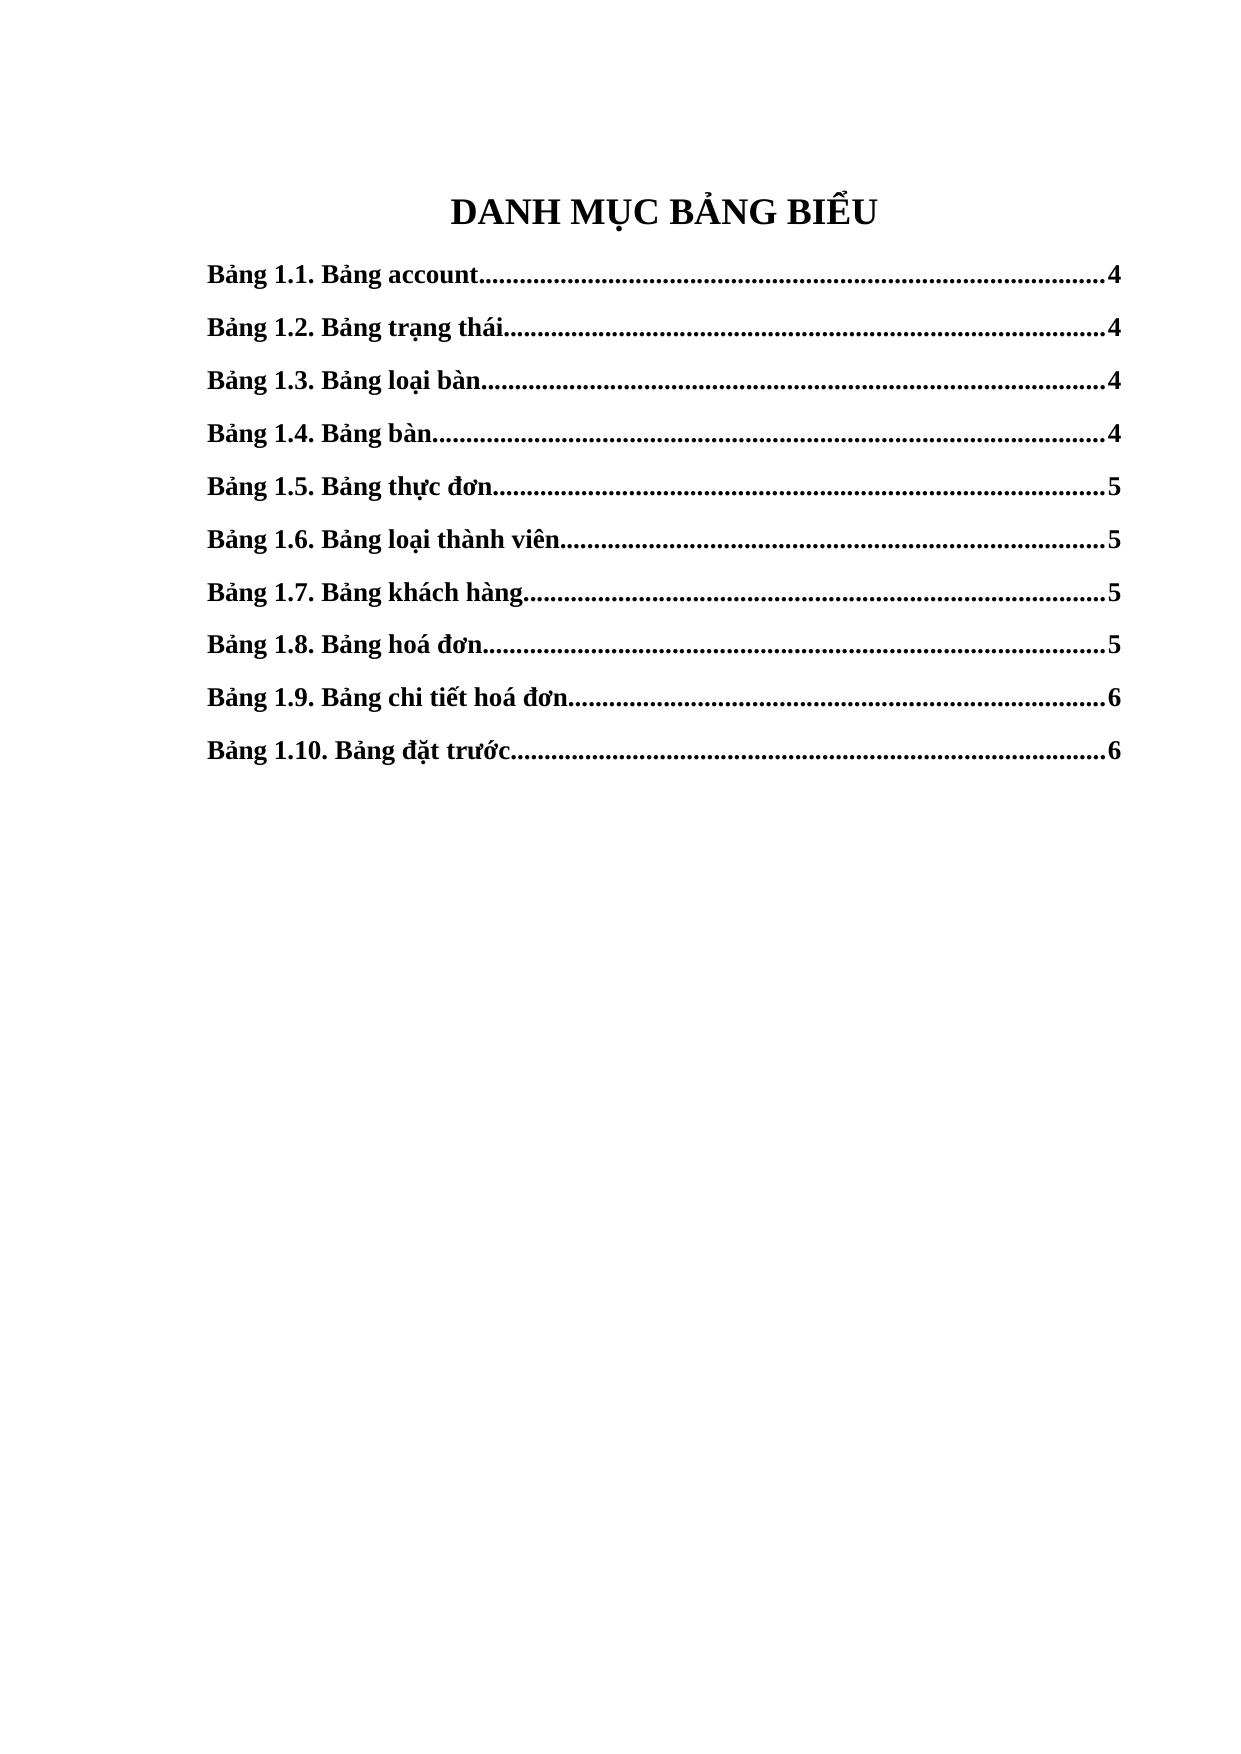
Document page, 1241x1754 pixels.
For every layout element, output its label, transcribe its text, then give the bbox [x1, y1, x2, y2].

text DANH MỤC BẢNG BIỂU [207, 190, 1122, 233]
text Bảng 1.5. Bảng thực đơn. 5 [207, 470, 1122, 501]
text Bảng 1.1. Bảng account. 4 [207, 258, 1122, 289]
text Bảng 1.10. Bảng đặt trước 6 [207, 734, 1122, 766]
text Bảng 1.3. Bảng loại bàn. 4 [207, 364, 1122, 395]
text Bảng 1.9. Bảng chi tiết hoá đơn 6 [207, 682, 1122, 713]
text Bảng 1.2. Bảng trạng thái. 4 [207, 311, 1122, 342]
text Bảng 1.8. Bảng hoá đơn. 5 [207, 629, 1122, 660]
text Bảng 1.6. Bảng loại thành viên. 5 [207, 523, 1122, 554]
text Bảng 1.4. Bảng bàn. 4 [207, 417, 1122, 448]
text Bảng 1.7. Bảng khách hàng. 5 [207, 576, 1122, 607]
